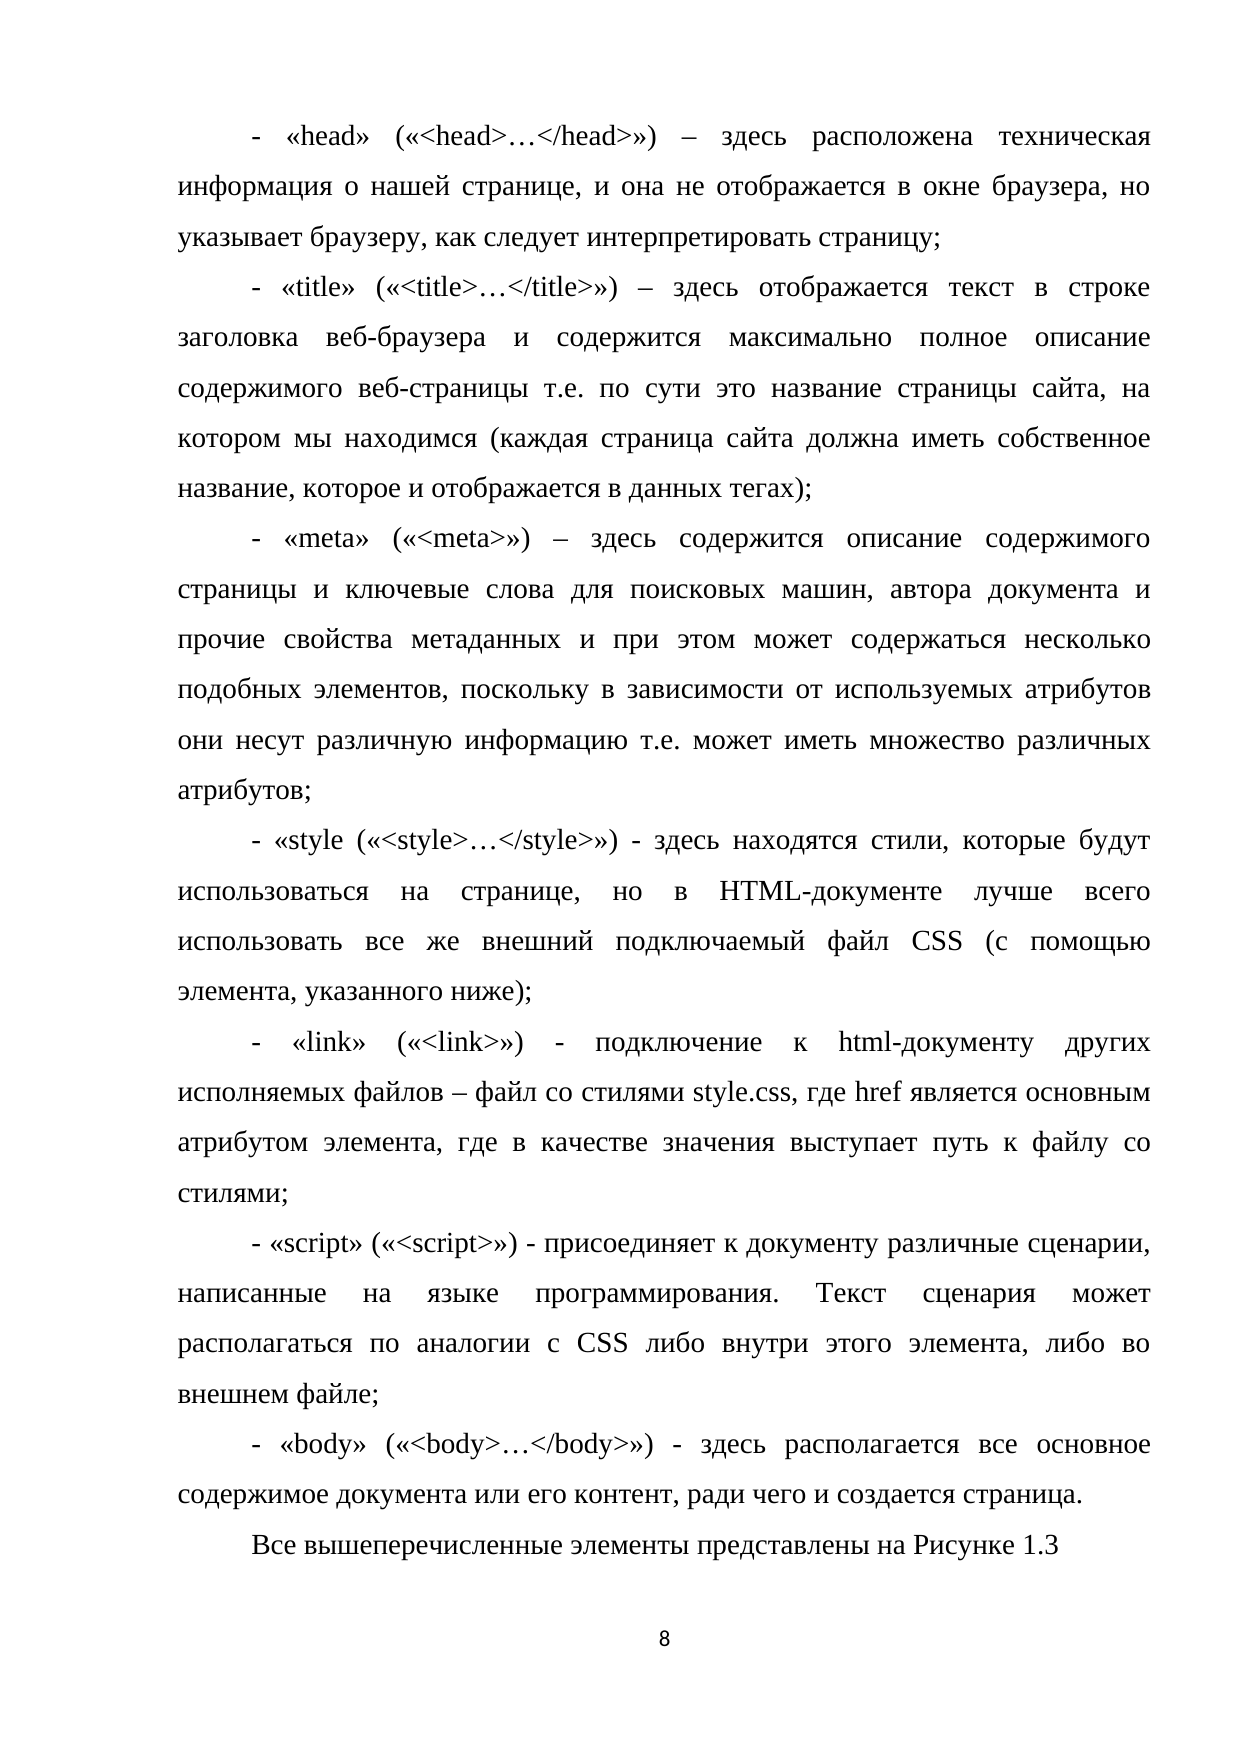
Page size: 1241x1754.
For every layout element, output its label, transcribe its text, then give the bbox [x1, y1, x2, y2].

text Все вышеперечисленные элементы представлены на Рисунке 1.3 [177, 1527, 1152, 1560]
text - «body» («<body>…</body>») - здесь располагается все основное содержимое документа или его контент, ради чего и создается страница. [177, 1426, 1152, 1510]
text - «style («<style>…</style>») - здесь находятся стили, которые будут использоваться на странице, но в HTML-документе лучше всего использовать все же внешний подключаемый файл CSS (с помощью элемента, указанного ниже); [177, 822, 1152, 1007]
text - «meta» («<meta>») – здесь содержится описание содержимого страницы и ключевые слова для поисковых машин, автора документа и прочие свойства метаданных и при этом может содержаться несколько подобных элементов, поскольку в зависимости от используемых атрибутов они несут различную информацию т.е. может иметь множество различных атрибутов; [177, 521, 1152, 806]
text - «link» («<link>») - подключение к html-документу других исполняемых файлов – файл со стилями style.css, где href является основным атрибутом элемента, где в качестве значения выступает путь к файлу со стилями; [177, 1024, 1152, 1208]
text - «title» («<title>…</title>») – здесь отображается текст в строке заголовка веб-браузера и содержится максимально полное описание содержимого веб-страницы т.е. по сути это название страницы сайта, на котором мы находимся (каждая страница сайта должна иметь собственное название, которое и отображается в данных тегах); [177, 269, 1152, 504]
text - «script» («<script>») - присоединяет к документу различные сценарии, написанные на языке программирования. Текст сценария может располагаться по аналогии с CSS либо внутри этого элемента, либо во внешнем файле; [177, 1225, 1152, 1409]
text - «head» («<head>…</head>») – здесь расположена техническая информация о нашей странице, и она не отображается в окне браузера, но указывает браузеру, как следует интерпретировать страницу; [177, 118, 1152, 252]
